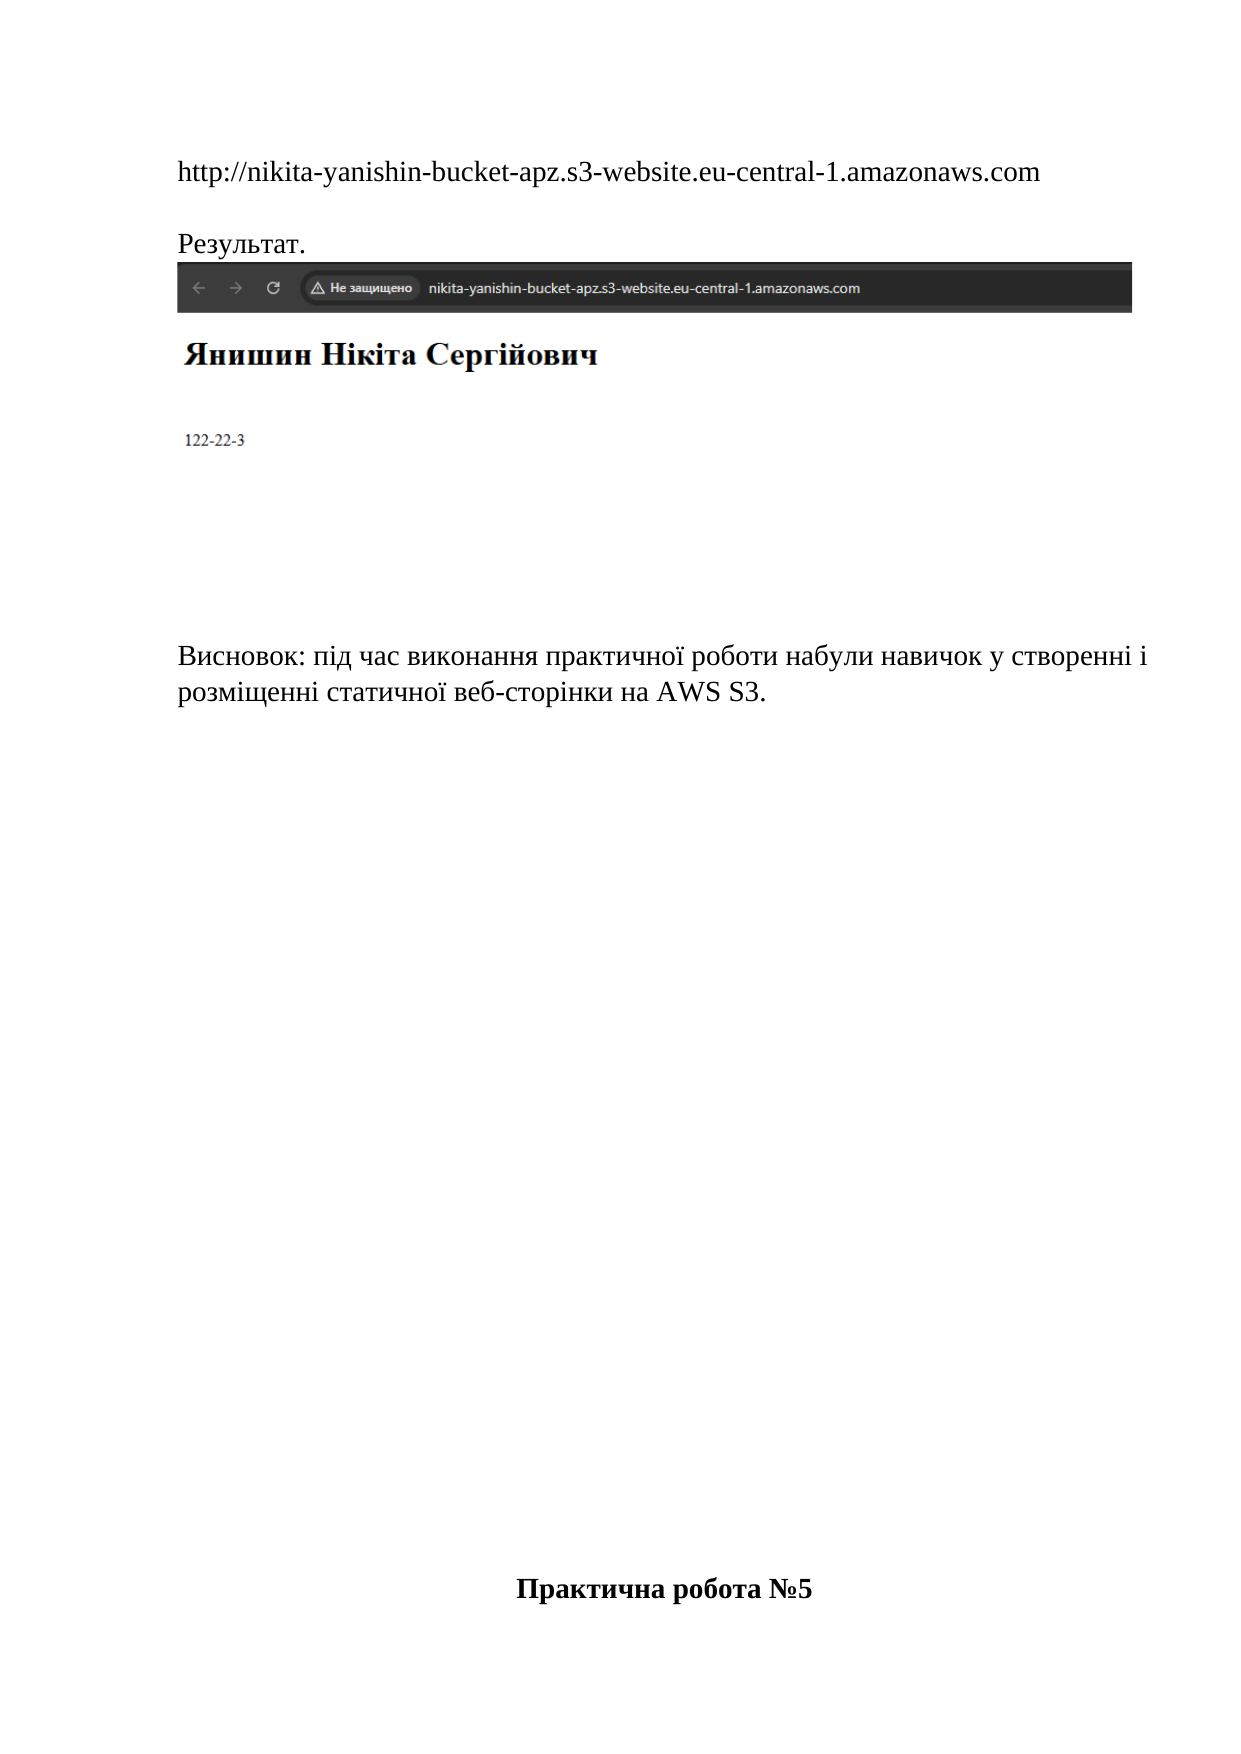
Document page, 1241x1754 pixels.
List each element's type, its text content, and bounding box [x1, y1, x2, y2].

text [177, 118, 1152, 1569]
picture [177, 262, 1133, 564]
text Практична робота №5 [177, 1572, 1152, 1605]
